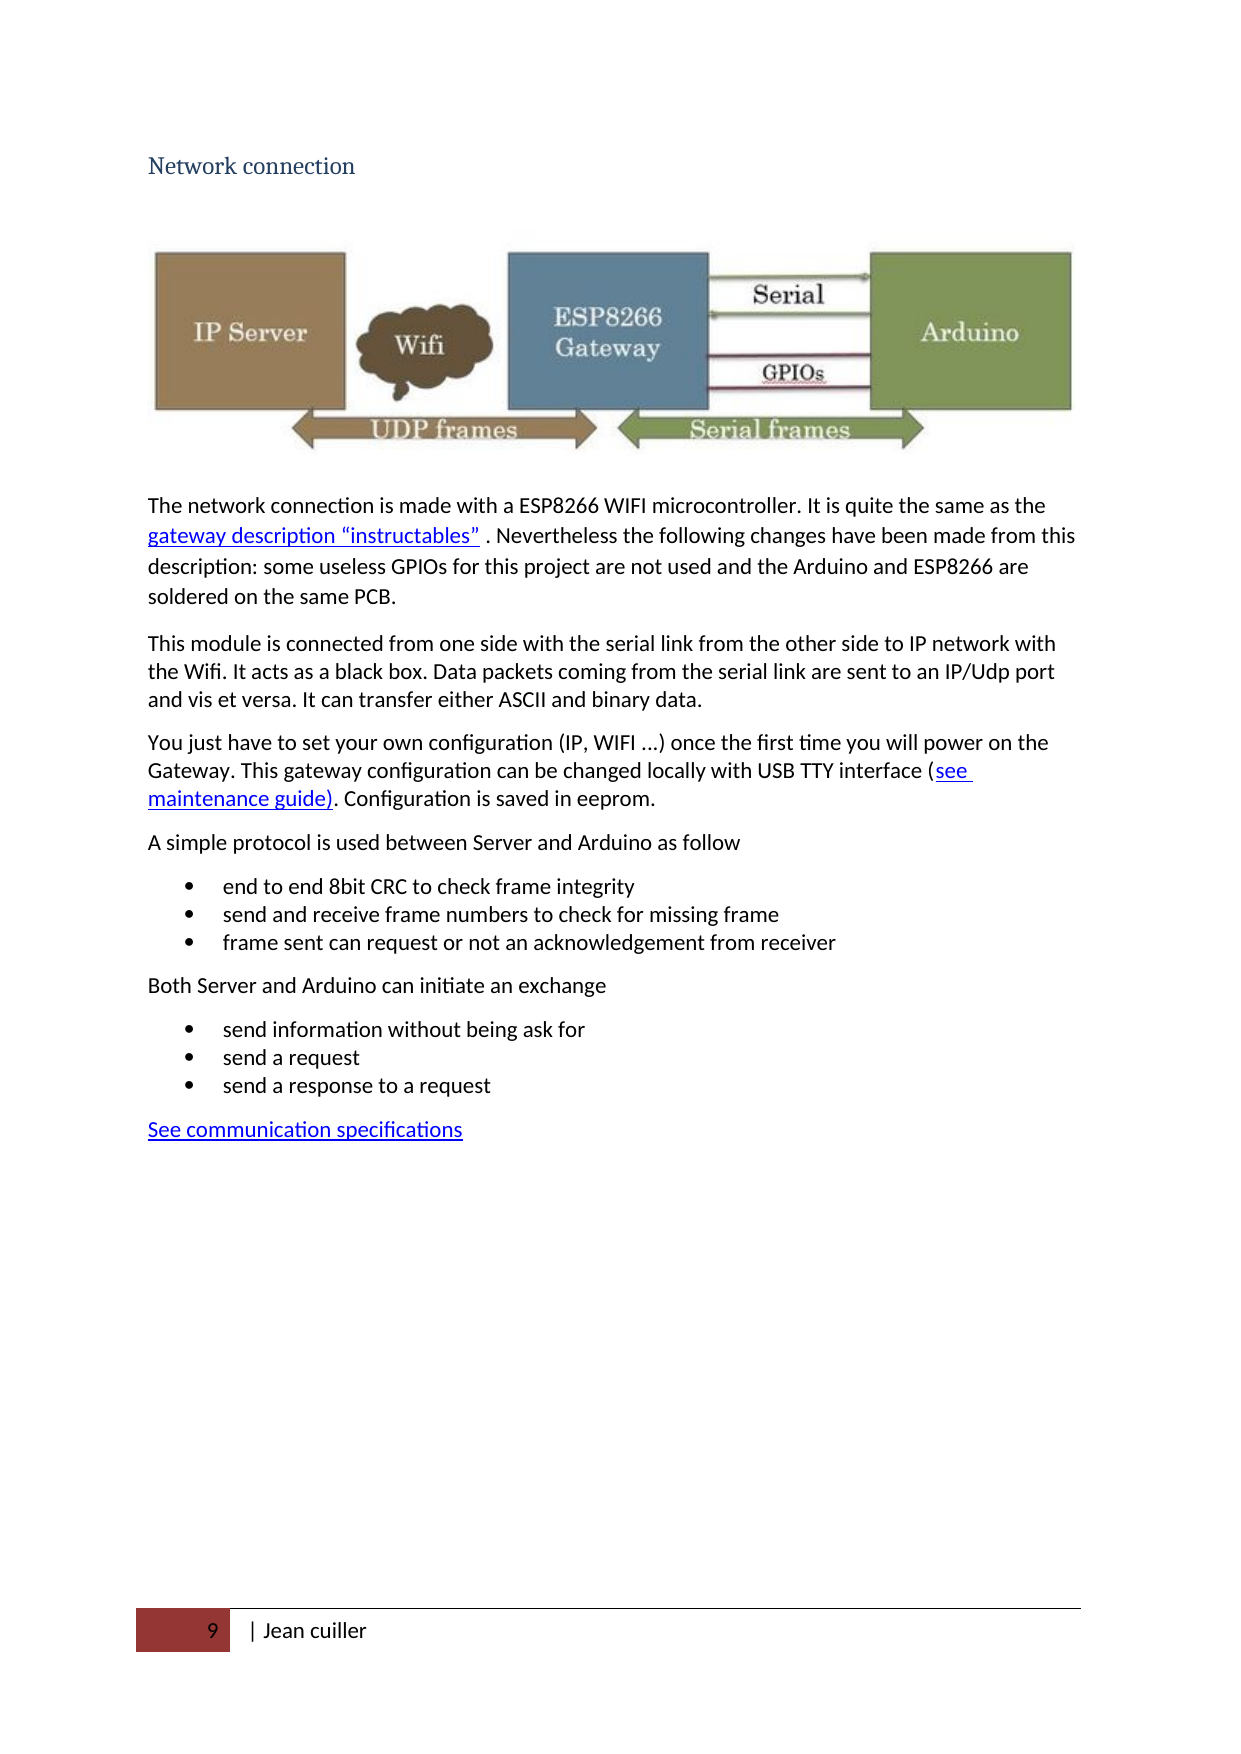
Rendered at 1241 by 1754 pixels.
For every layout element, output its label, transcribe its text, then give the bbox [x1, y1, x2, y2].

text See communication specifications [148, 1115, 1093, 1143]
picture [147, 229, 1093, 473]
list send information without being ask for [185, 1015, 1093, 1043]
list send a request [185, 1043, 1093, 1071]
text A simple protocol is used between Server and Arduino as follow [148, 828, 1093, 856]
text Both Server and Arduino can initiate an exchange [148, 972, 1093, 999]
text You just have to set your own configuration (IP, WIFI ...) once the first time you will power on the Gateway. This gateway configuration can be changed locally with USB TTY interface (see maintenance guide). Configuration is saved in eeprom. [148, 728, 1093, 813]
text This module is connected from one side with the serial link from the other side to IP network with the Wifi. It acts as a black box. Data packets coming from the serial link are sent to an IP/Udp port and vis et versa. It can transfer either ASCII and binary data. [148, 629, 1093, 713]
list frame sent can request or not an acknowledgement from receiver [185, 928, 1093, 956]
list end to end 8bit CRC to check frame integrity [185, 872, 1093, 900]
subtitle Network connection [148, 152, 1093, 181]
list send a response to a request [185, 1071, 1093, 1099]
list send and receive frame numbers to check for missing frame [185, 900, 1093, 928]
text The network connection is made with a ESP8266 WIFI microcontroller. It is quite the same as the gateway description “instructables” . Nevertheless the following changes have been made from this description: some useless GPIOs for this project are not used and the Arduino and ESP8266 are soldered on the same PCB. [148, 491, 1093, 610]
